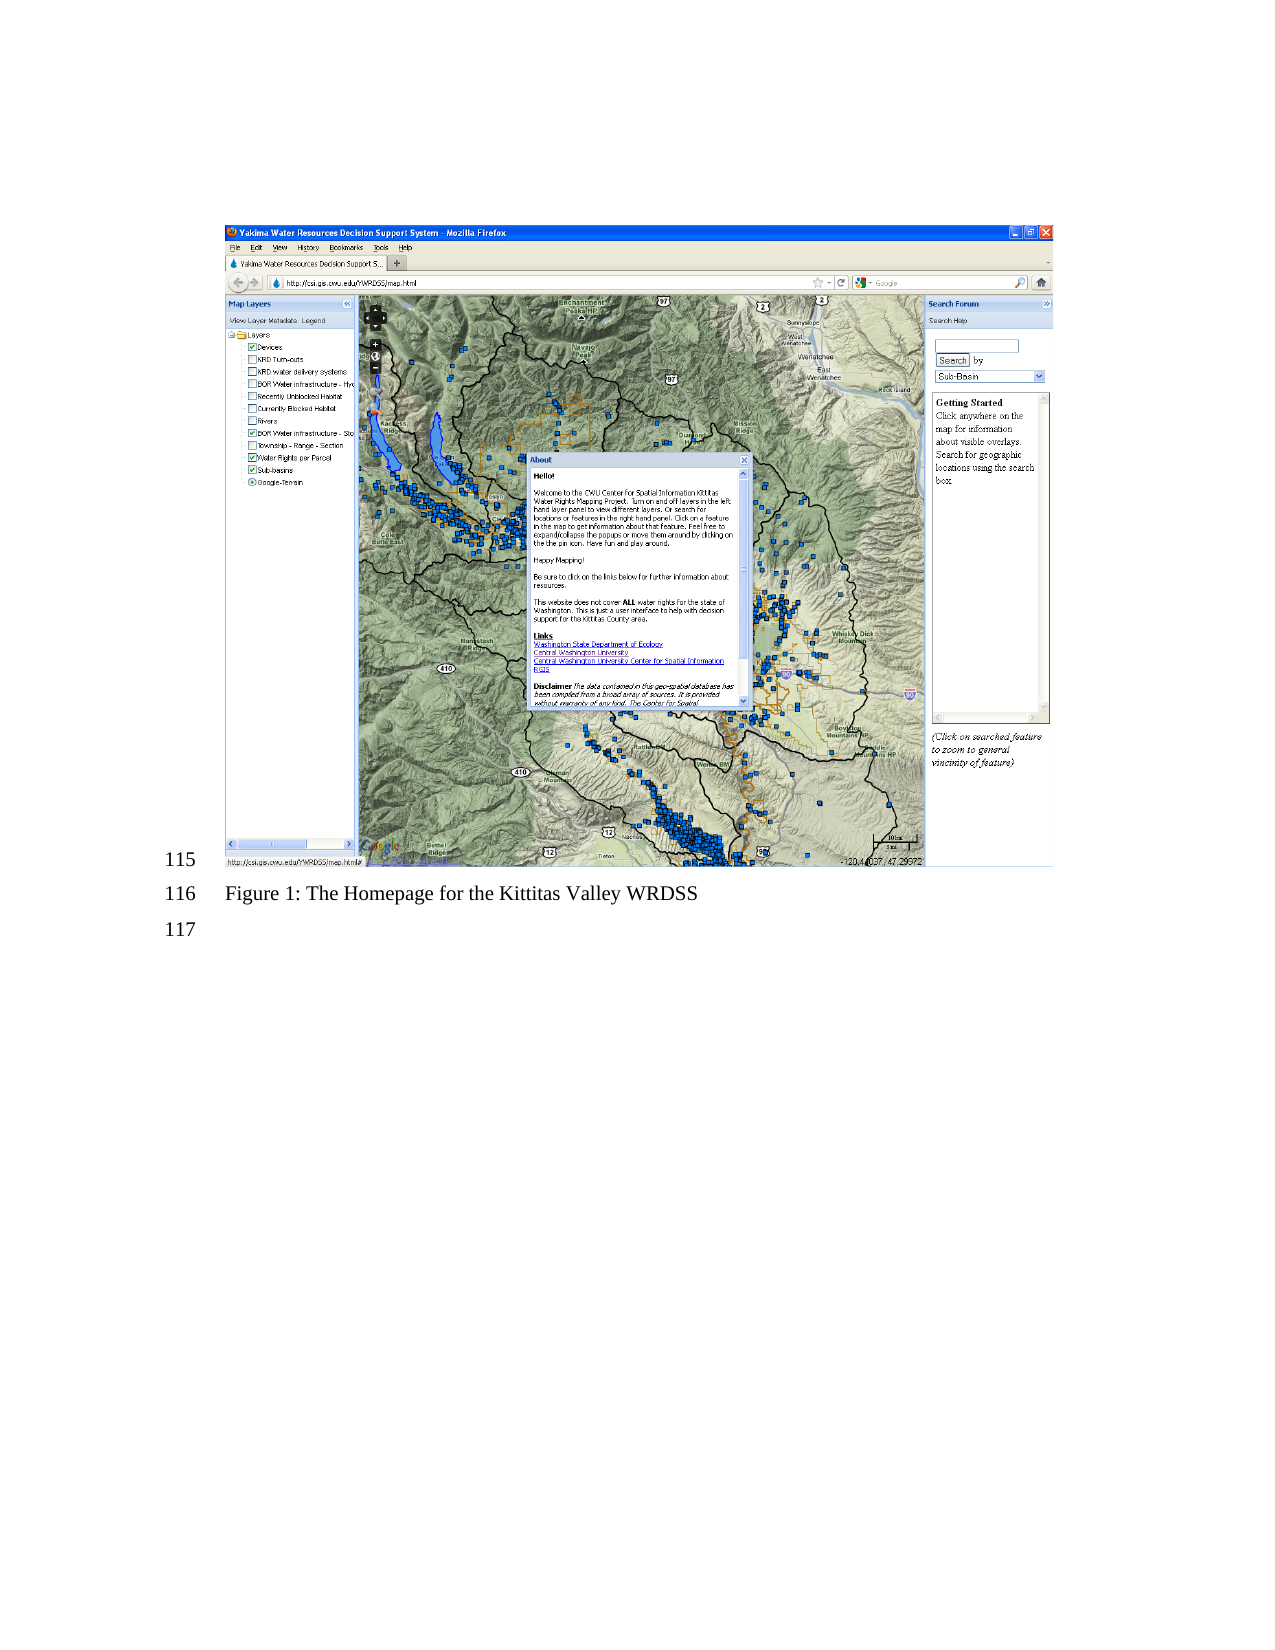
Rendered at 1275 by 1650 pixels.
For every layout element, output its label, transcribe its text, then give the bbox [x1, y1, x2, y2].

picture [225, 225, 1054, 867]
text Figure 1: The Homepage for the Kittitas Valley WRDSS [225, 881, 1050, 905]
